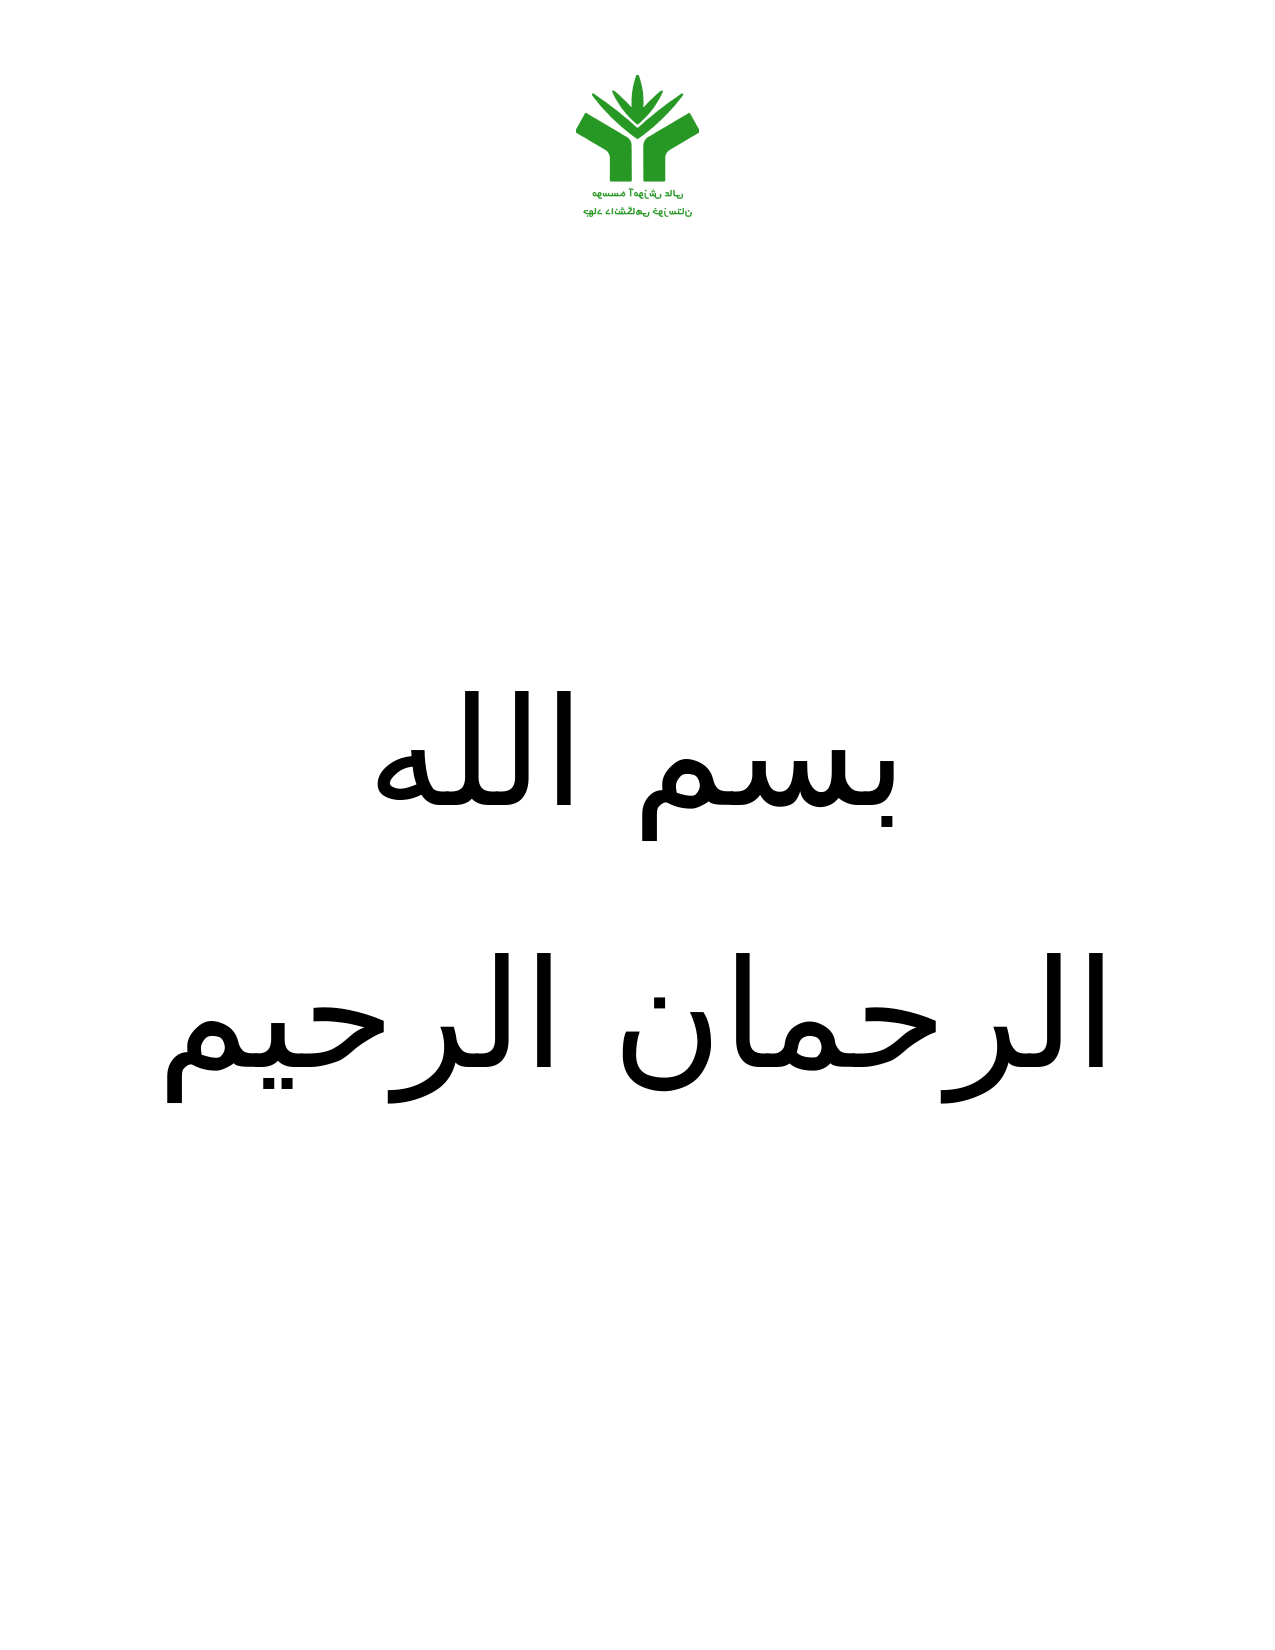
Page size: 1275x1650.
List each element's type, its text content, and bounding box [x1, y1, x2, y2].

text بسم الله الرحمان الرحیم [150, 666, 1125, 1102]
picture [576, 75, 699, 217]
